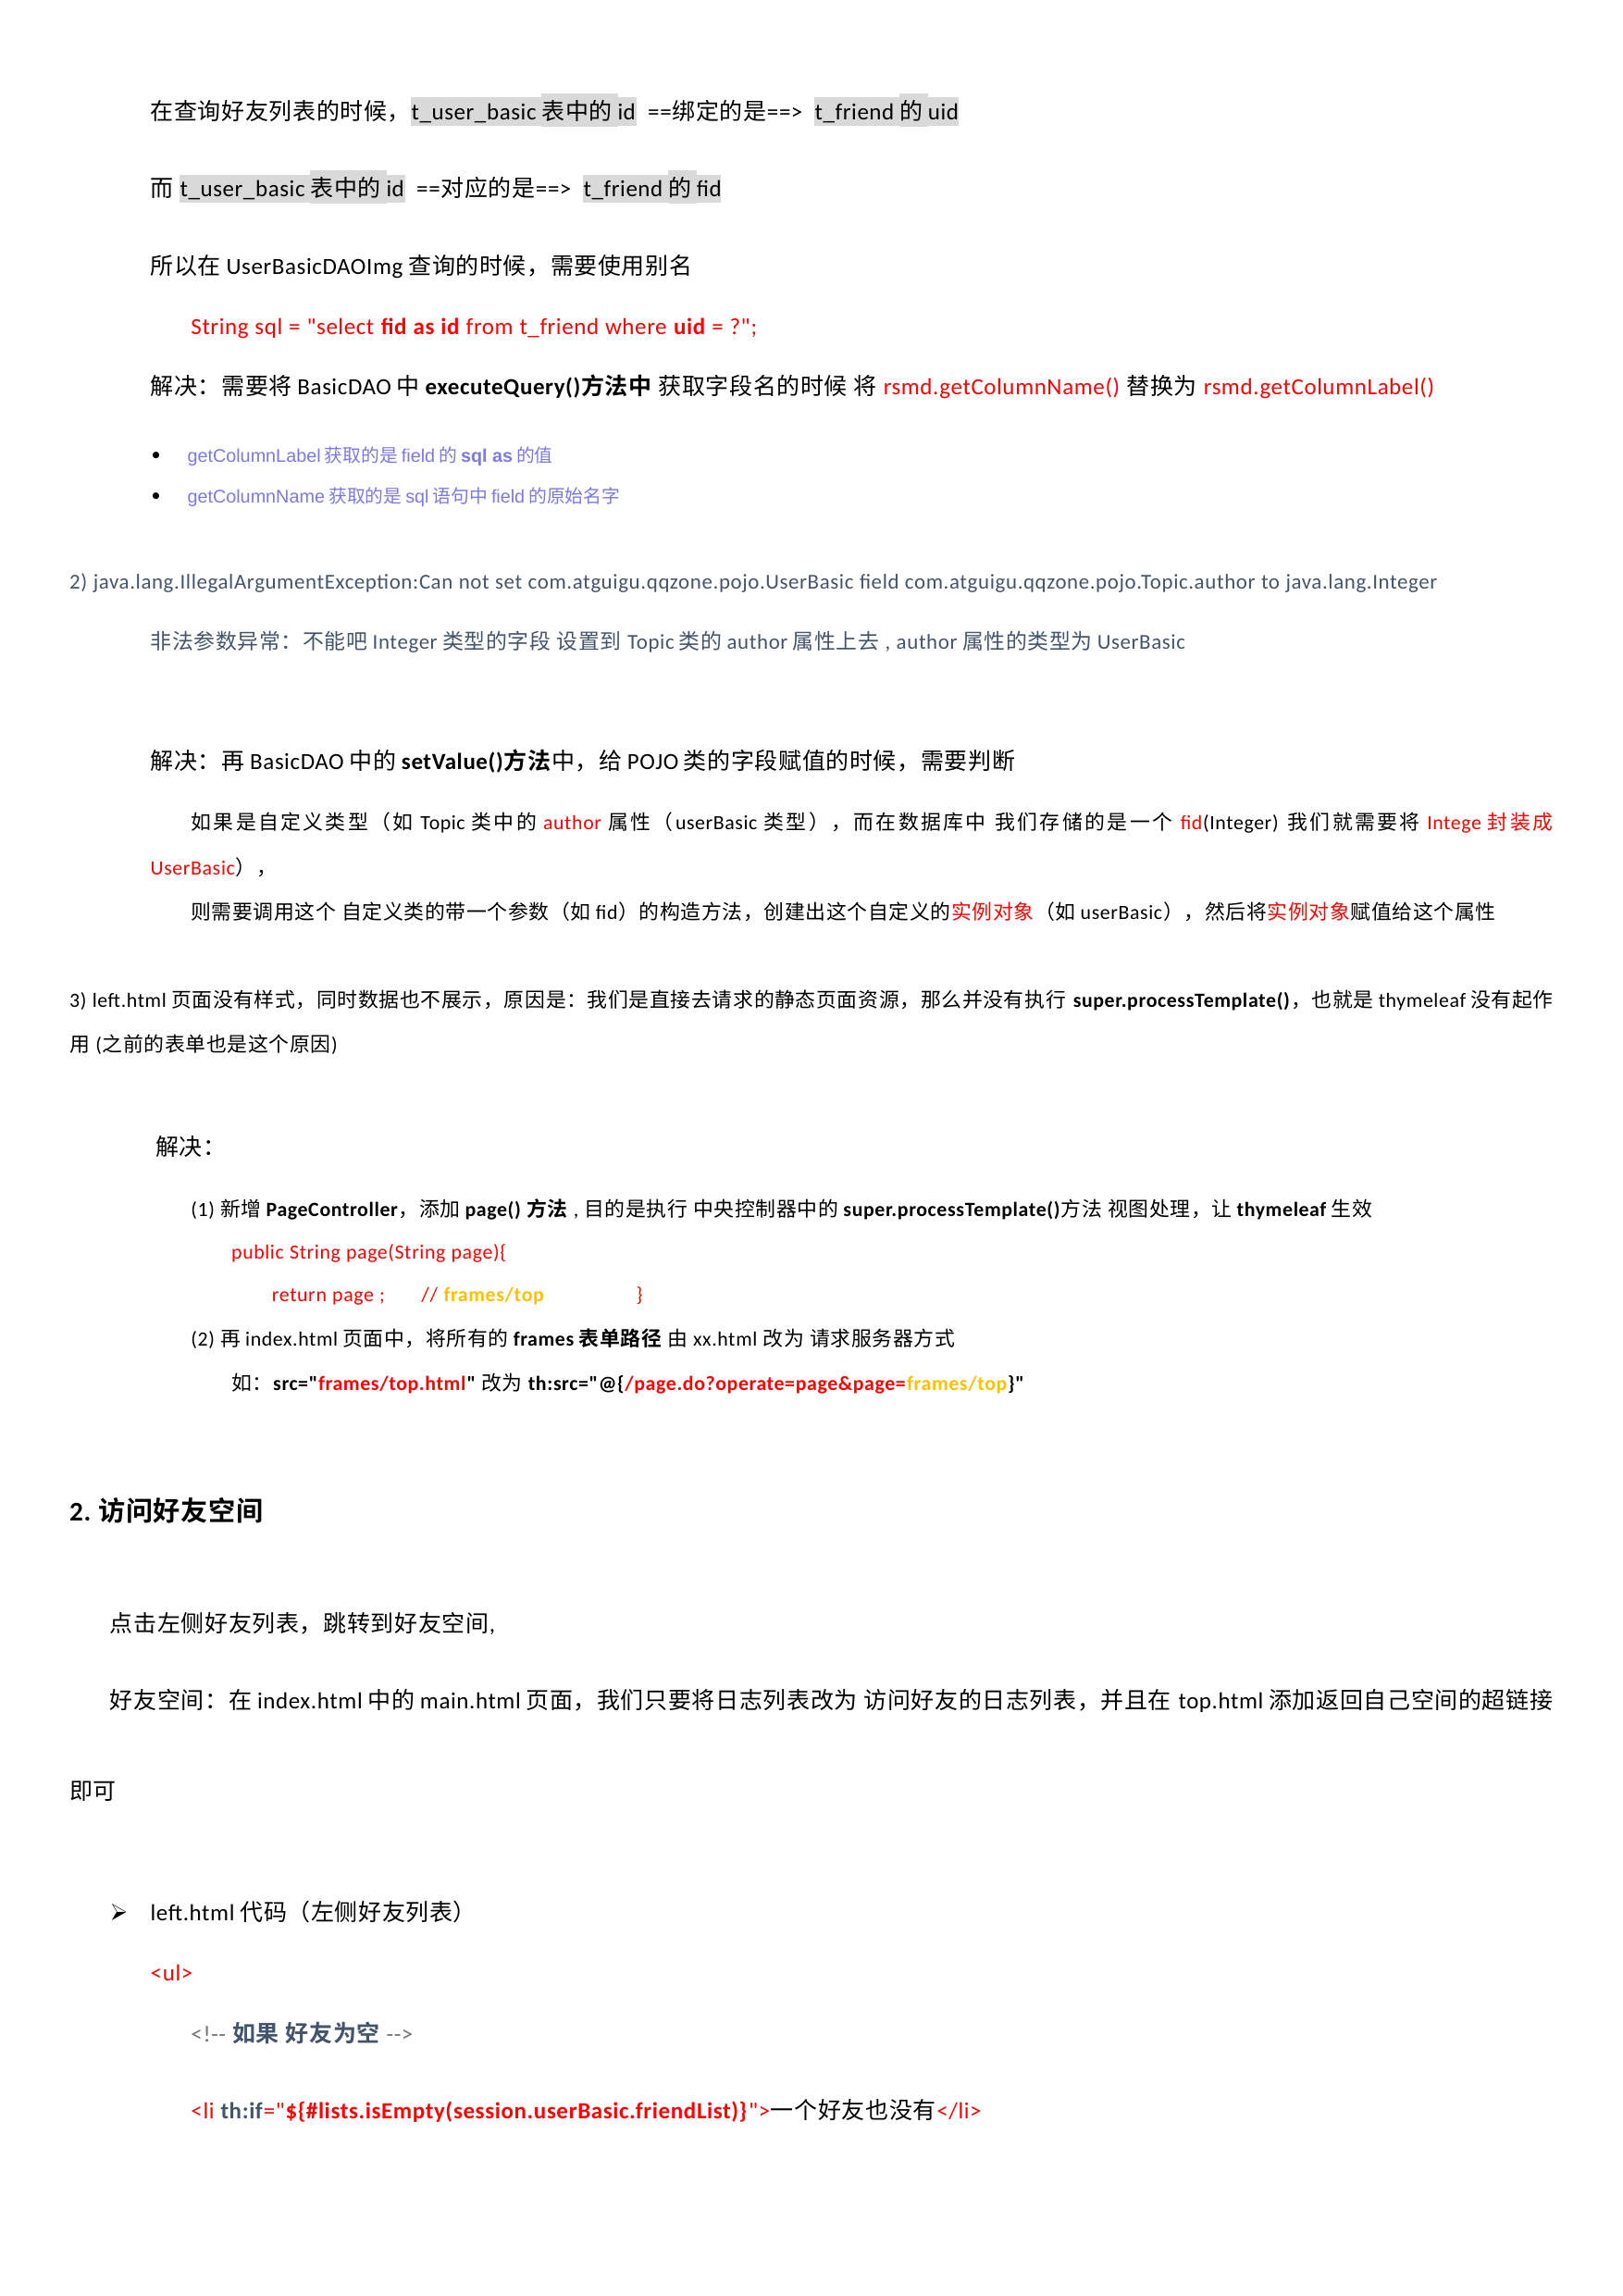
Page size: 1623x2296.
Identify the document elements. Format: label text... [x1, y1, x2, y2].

subtitle 访问好友空间 [69, 1479, 1554, 1539]
list left.html代码（左侧好友列表） [110, 1880, 1554, 1941]
list <li th:if="${#lists.isEmpty(session.userBasic.friendList)}">一个好友也没有</li> [150, 2079, 1554, 2139]
list 再index.html页面中，将所有的frames表单路径 由 xx.html 改为 请求服务器方式 [150, 1322, 1554, 1352]
list 则需要调用这个 自定义类的带一个参数（如fid）的构造方法，创建出这个自定义的实例对象（如userBasic），然后将实例对象赋值给这个属性 [110, 896, 1554, 926]
list 解决： [110, 1115, 1554, 1175]
list getColumnName获取的是sql语句中field的原始名字 [153, 482, 1554, 512]
list 解决：再BasicDAO中的setValue()方法中，给POJO类的字段赋值的时候，需要判断 [110, 729, 1554, 789]
list return page ; // frames/top } [110, 1279, 1554, 1309]
list 解决：需要将BasicDAO中executeQuery()方法中 获取字段名的时候 将 rsmd.getColumnName() 替换为 rsmd.getColumnLabel() [110, 354, 1554, 415]
list java.lang.IllegalArgumentException:Can not set com.atguigu.qqzone.pojo.UserBasic field com.atguigu.qqzone.pojo.Topic.author to java.lang.Integer [69, 566, 1554, 597]
list 如果是自定义类型（如Topic类中的author属性（userBasic类型），而在数据库中 我们存储的是一个fid(Integer) 我们就需要将Intege封装成UserBasic）， [150, 806, 1554, 881]
list 非法参数异常：不能吧Integer类型的字段 设置到 Topic类的author属性上去 , author属性的类型为UserBasic [110, 610, 1554, 670]
list public String page(String page){ [110, 1237, 1554, 1267]
list 所以在UserBasicDAOImg查询的时候，需要使用别名 [110, 234, 1554, 294]
text 好友空间：在index.html中的main.html页面，我们只要将日志列表改为 访问好友的日志列表，并且在top.html添加返回自己空间的超链接即可 [69, 1669, 1554, 1819]
list <!-- 如果 好友为空 --> [150, 2002, 1554, 2062]
list 而 t_user_basic表中的id ==对应的是==> t_friend的fid [110, 156, 1554, 217]
list left.html页面没有样式，同时数据也不展示，原因是：我们是直接去请求的静态页面资源，那么并没有执行super.processTemplate()，也就是thymeleaf没有起作用 (之前的表单也是这个原因) [69, 983, 1554, 1058]
list 在查询好友列表的时候，t_user_basic表中的id ==绑定的是==> t_friend的uid [110, 80, 1554, 140]
list getColumnLabel获取的是field的sql as的值 [153, 441, 1554, 471]
list 如：src="frames/top.html" 改为 th:src="@{/page.do?operate=page&page=frames/top}" [231, 1367, 1554, 1396]
list 新增PageController，添加page() 方法 , 目的是执行 中央控制器中的super.processTemplate()方法 视图处理，让thymeleaf生效 [150, 1192, 1554, 1222]
text 点击左侧好友列表，跳转到好友空间, [69, 1592, 1554, 1652]
list <ul> [150, 1957, 1554, 1987]
list String sql = "select fid as id from t_friend where uid = ?"; [150, 311, 1554, 341]
